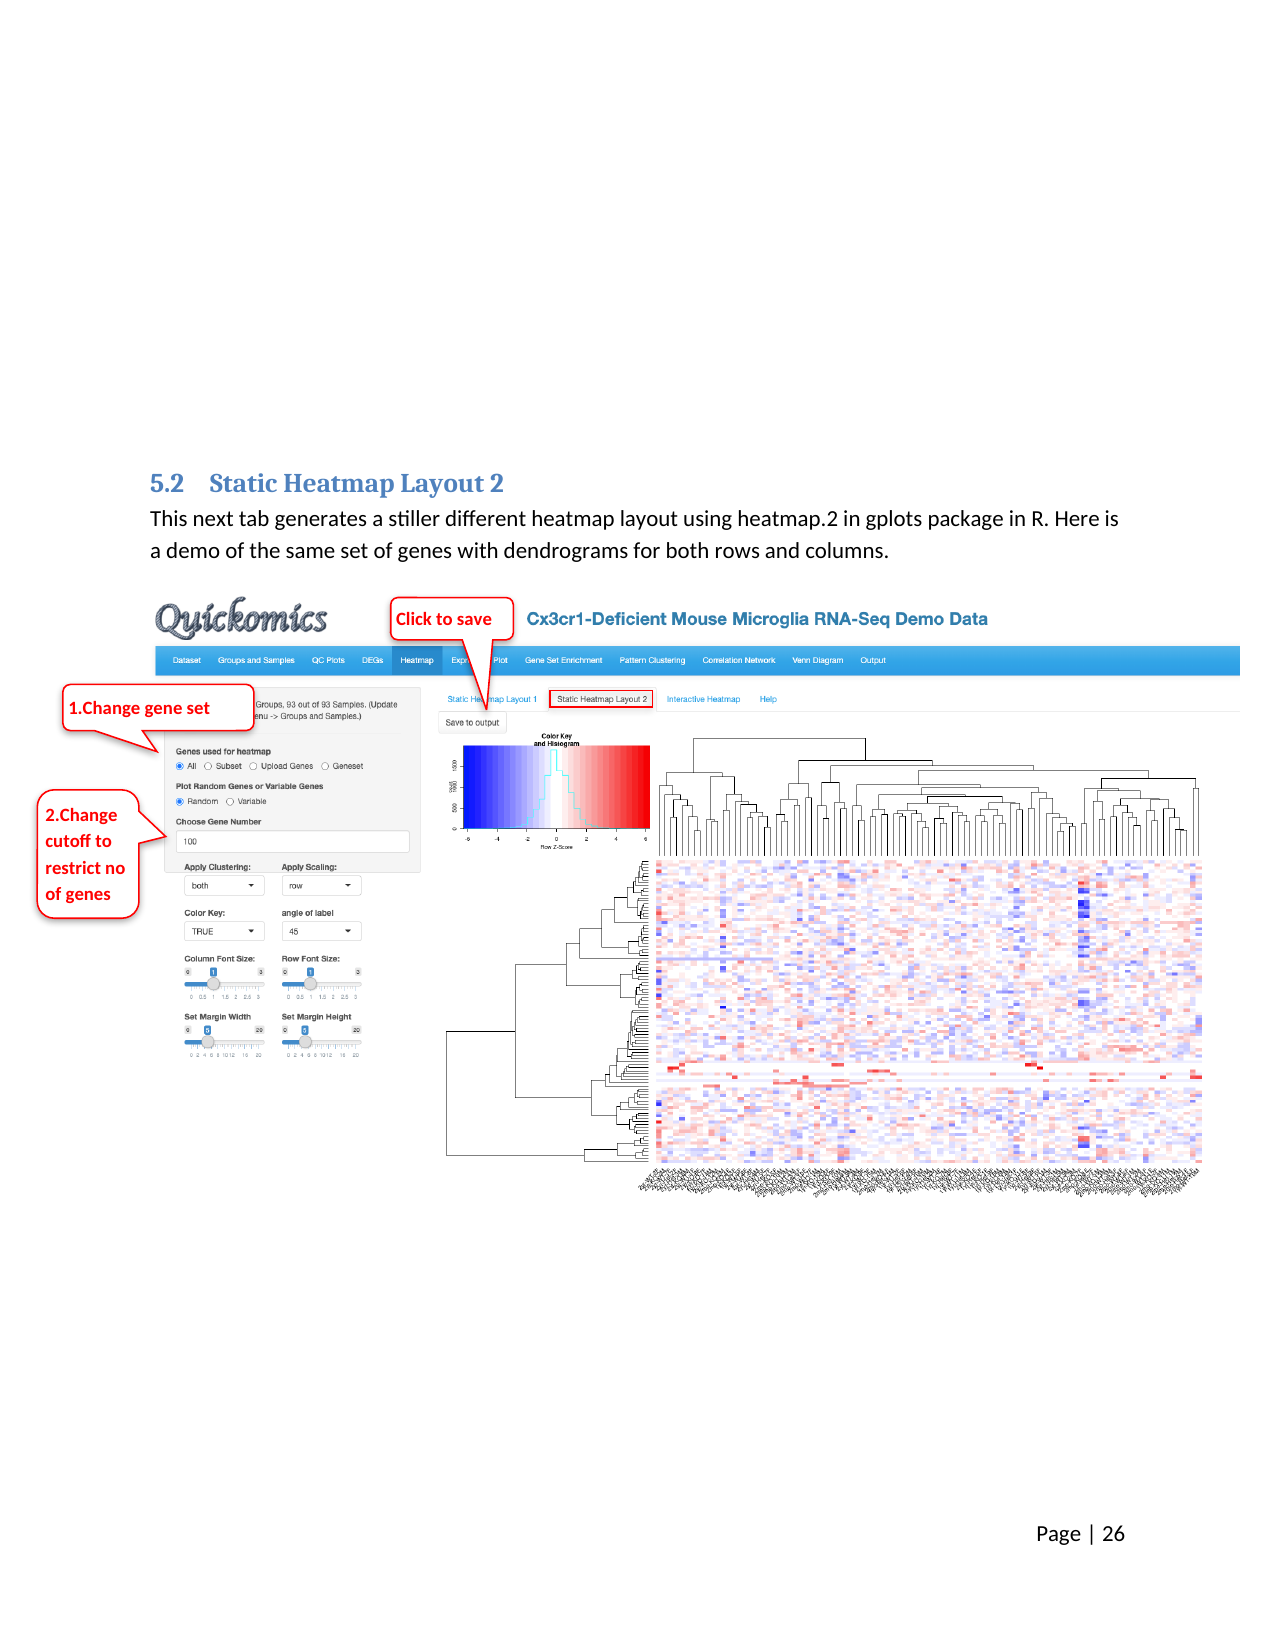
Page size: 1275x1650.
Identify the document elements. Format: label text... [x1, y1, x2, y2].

picture [150, 589, 1240, 1204]
subtitle Static Heatmap Layout 2 [150, 468, 1125, 499]
text This next tab generates a stiller different heatmap layout using heatmap.2 in gplots package in R. Here is a demo of the same set of genes with dendrograms for both rows and columns. [150, 504, 1125, 564]
